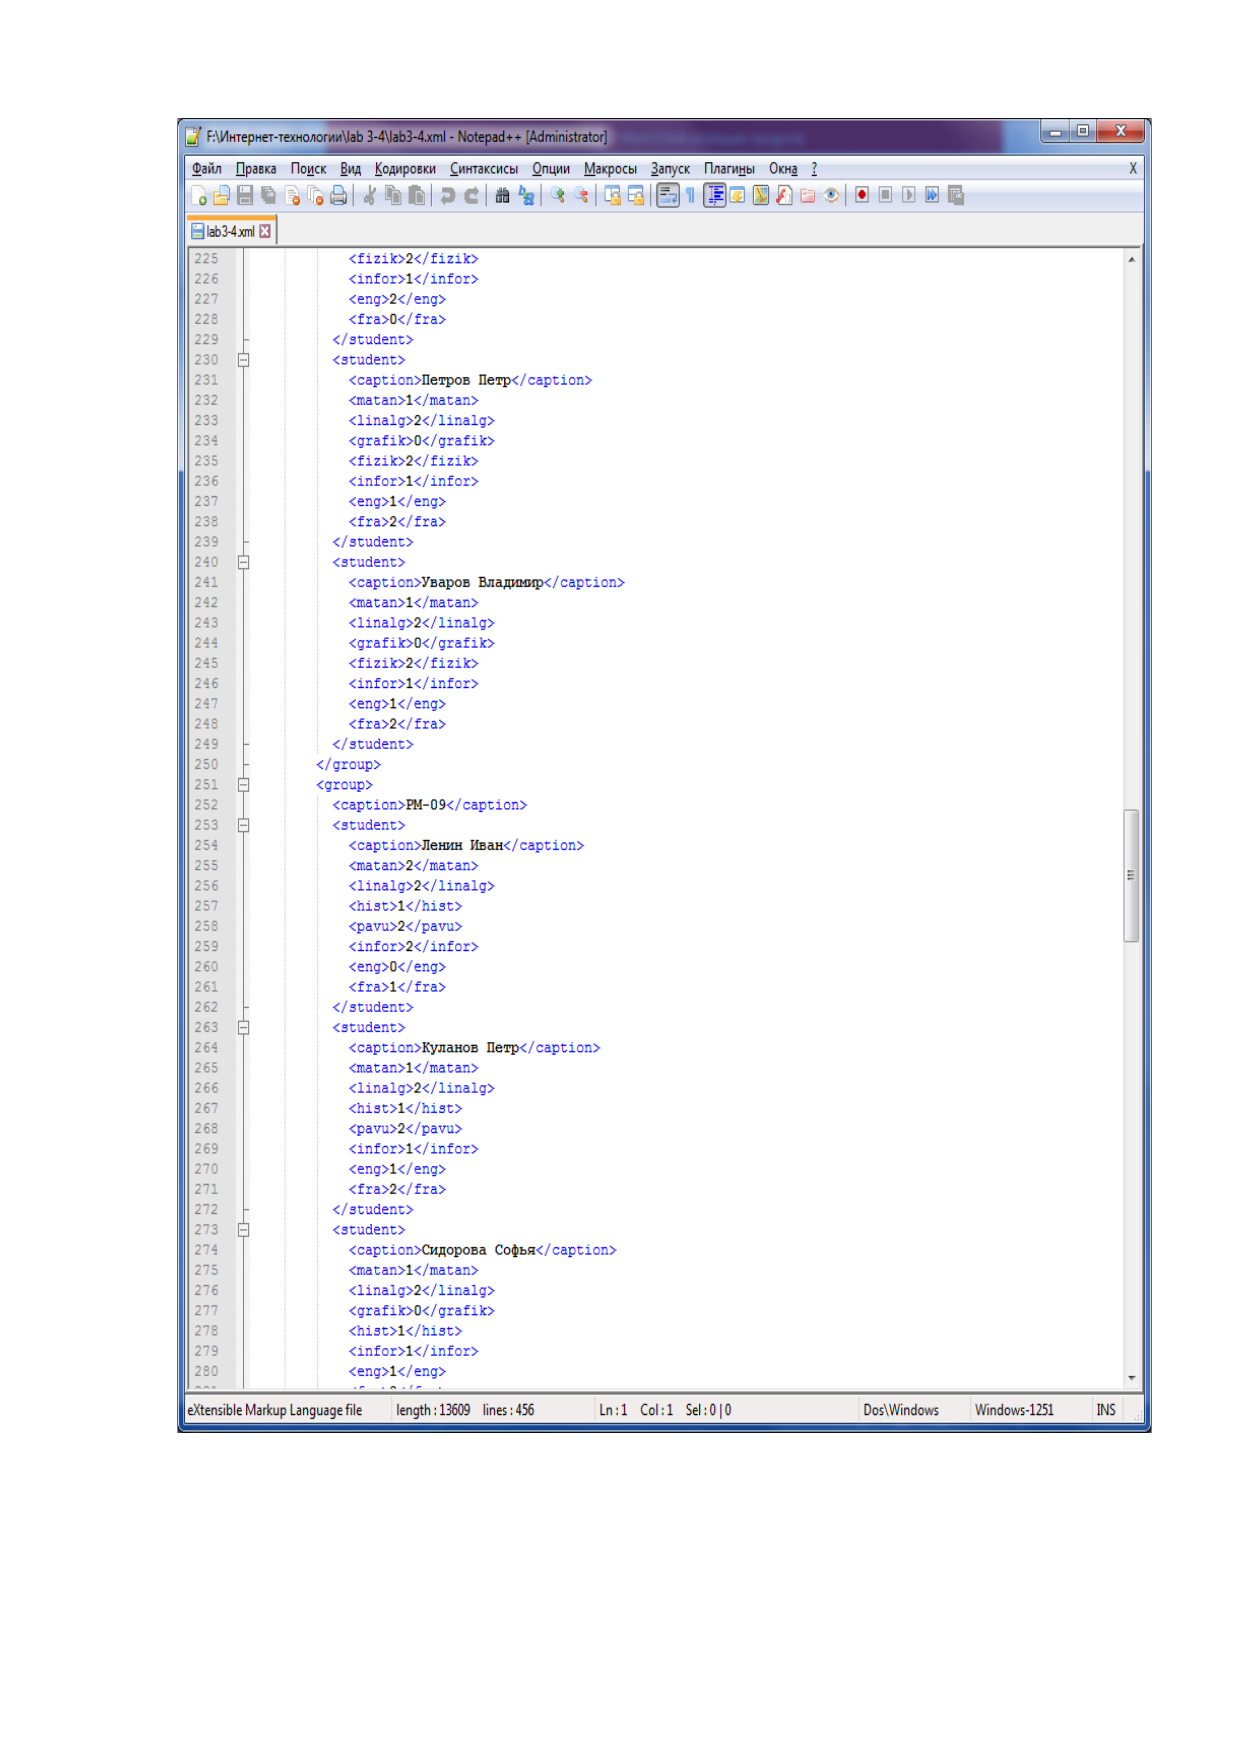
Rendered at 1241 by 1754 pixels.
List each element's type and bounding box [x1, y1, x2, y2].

picture [177, 118, 1152, 1433]
